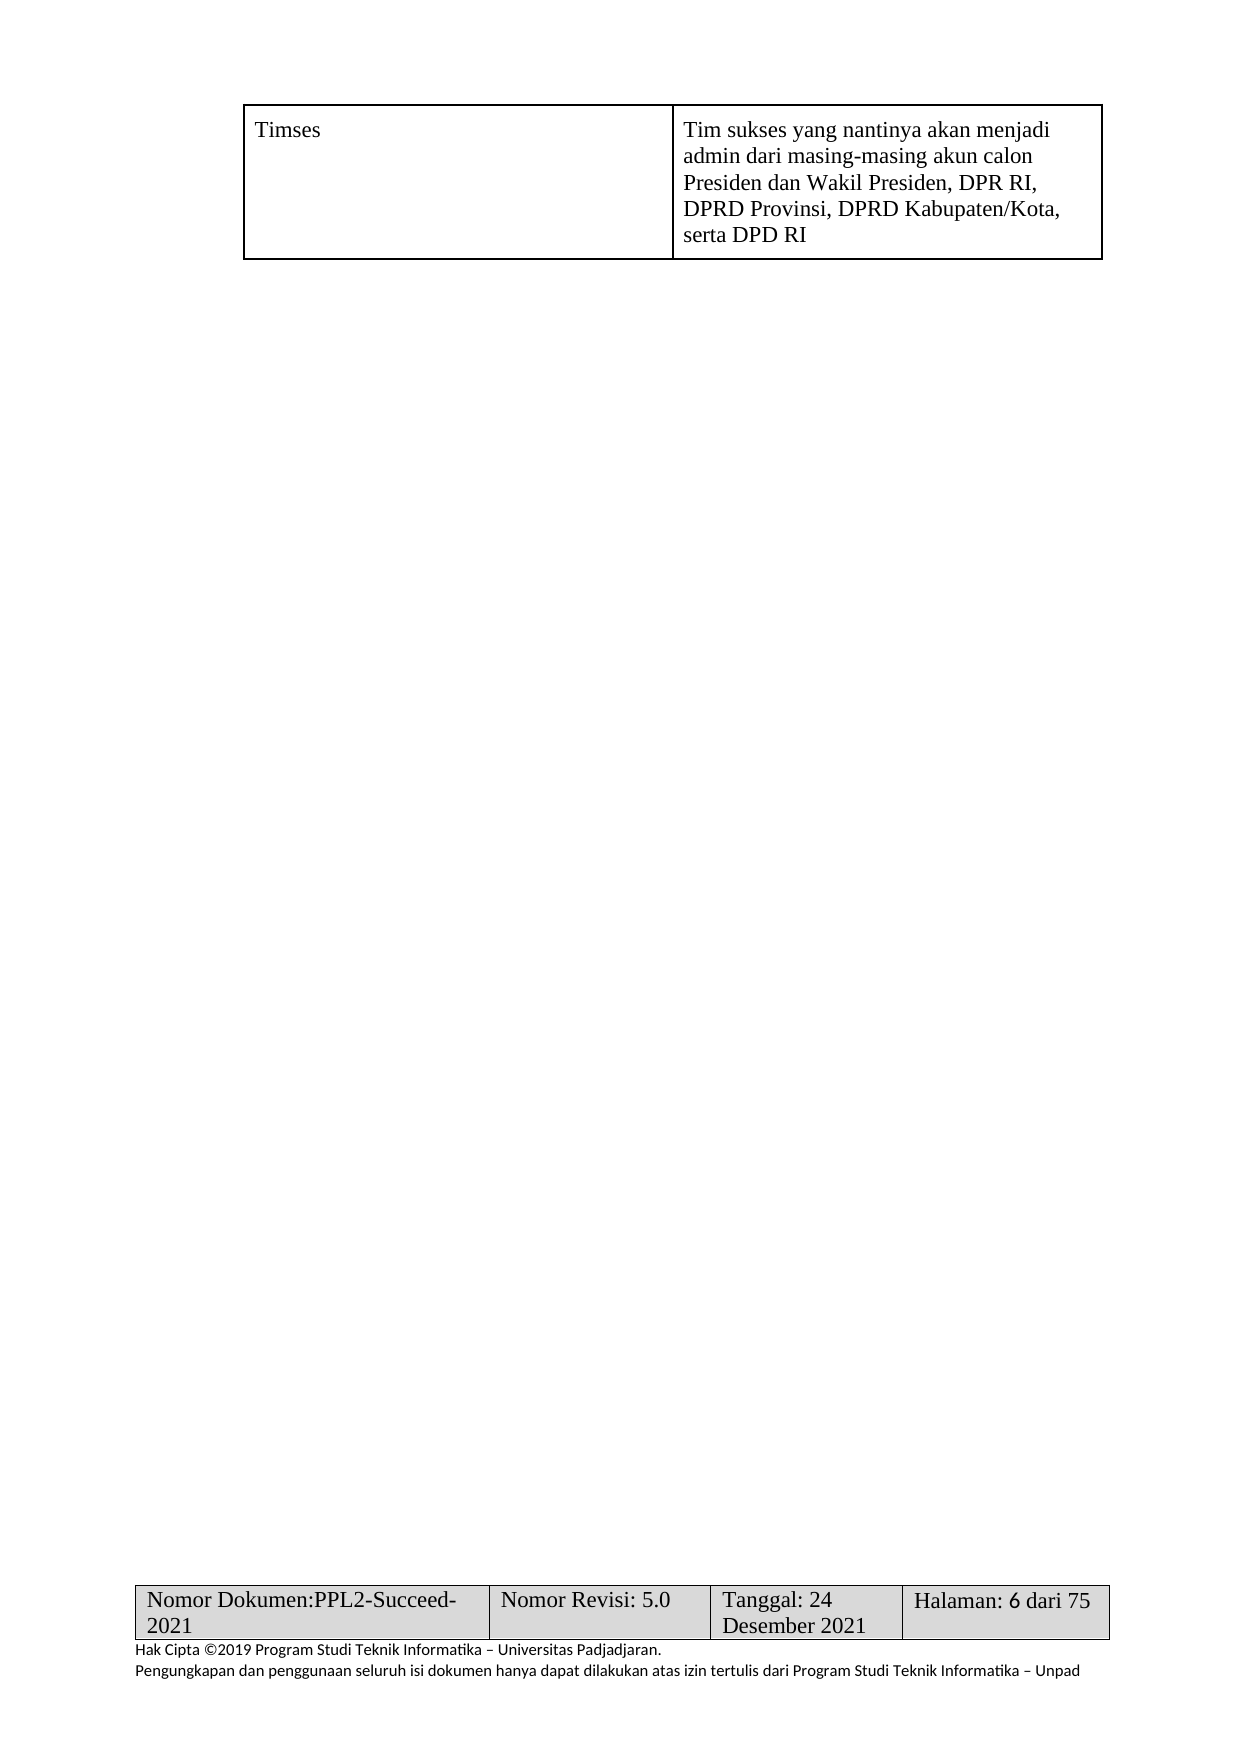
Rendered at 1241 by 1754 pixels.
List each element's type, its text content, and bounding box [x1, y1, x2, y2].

table_cell Tim sukses yang nantinya akan menjadi admin dari masing-masing akun calon Presiden dan Wakil Presiden, DPR RI, DPRD Provinsi, DPRD Kabupaten/Kota, serta DPD RI [674, 106, 1101, 258]
table_cell Timses [245, 106, 672, 258]
